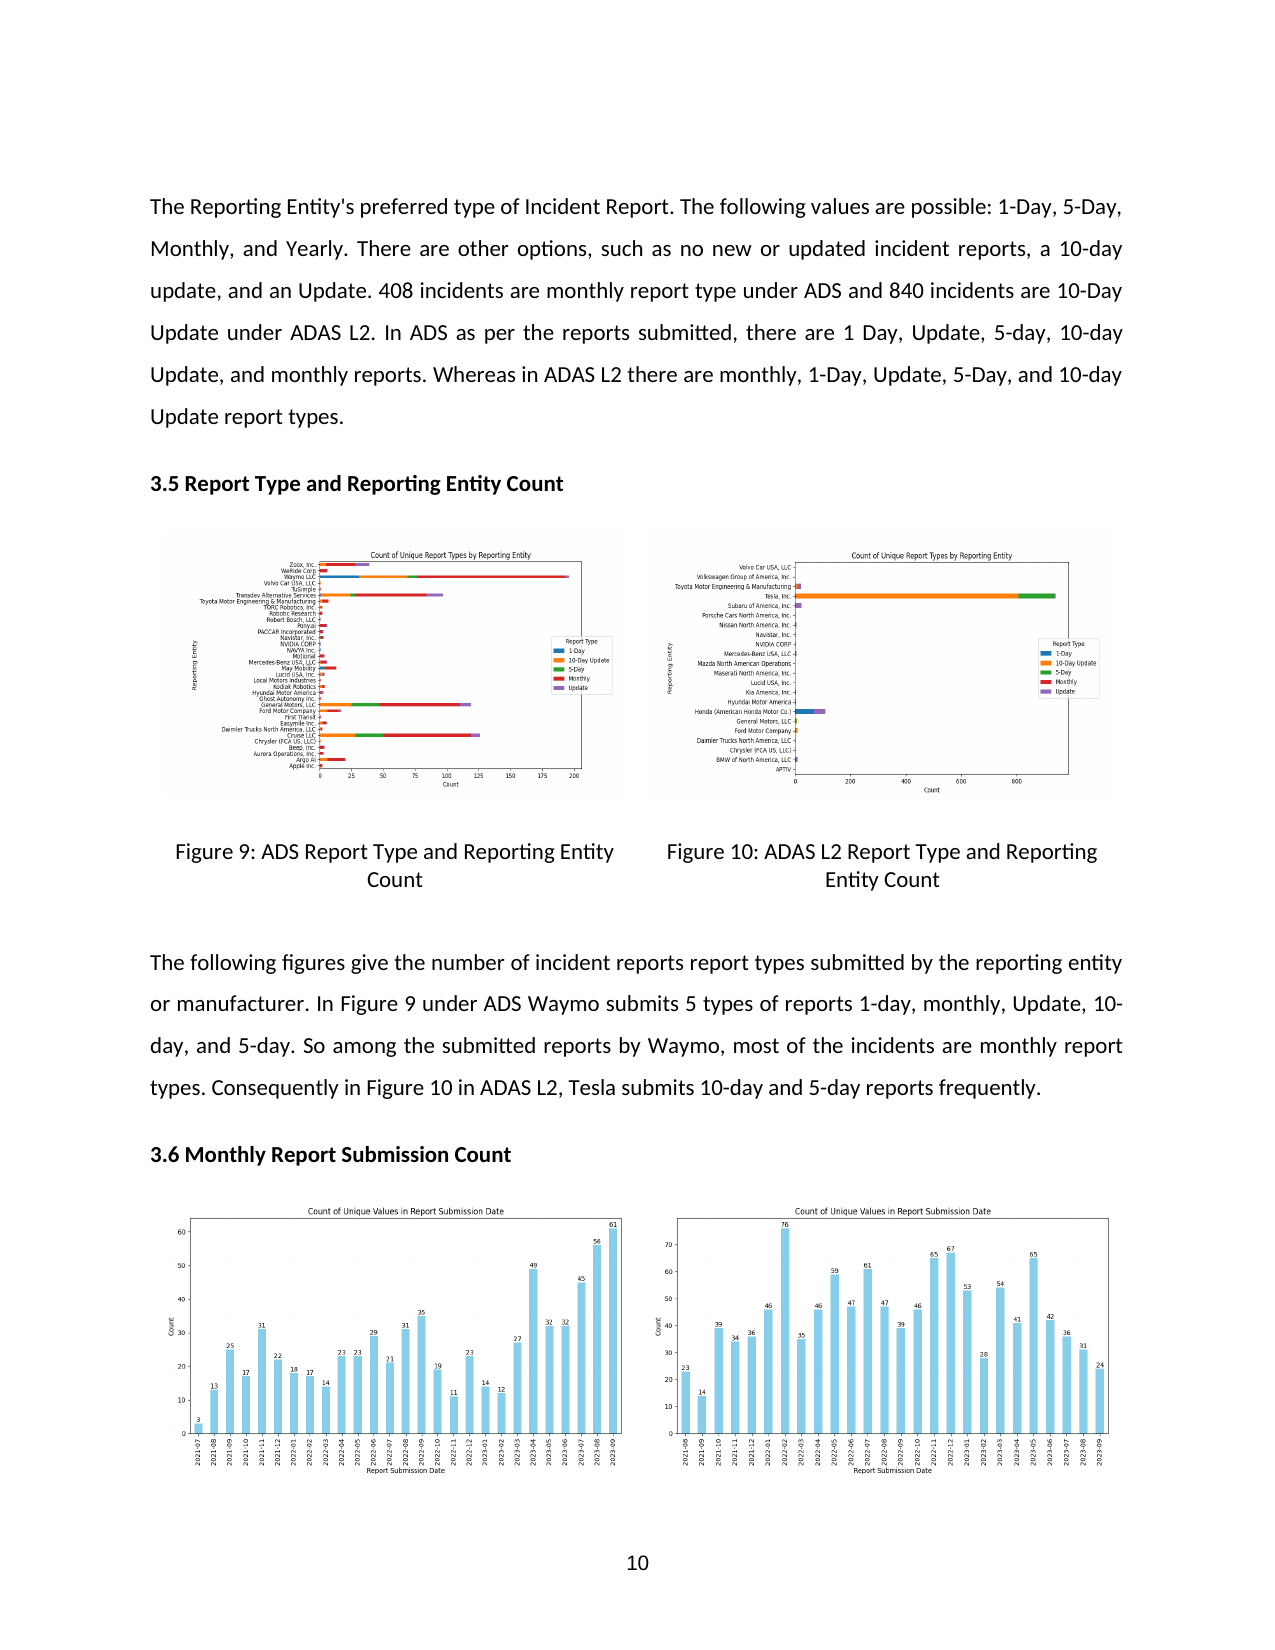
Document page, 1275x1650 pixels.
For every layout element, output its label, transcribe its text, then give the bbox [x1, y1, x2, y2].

picture [648, 1201, 1115, 1481]
table_header [640, 519, 1125, 824]
table_header [152, 1191, 638, 1496]
table_header [640, 1191, 1125, 1496]
subtitle 3.5 Report Type and Reporting Entity Count [150, 469, 1125, 497]
picture [161, 1201, 628, 1481]
table_header [152, 519, 638, 824]
table_cell Figure 9: ADS Report Type and Reporting Entity Count [152, 827, 638, 903]
picture [648, 529, 1115, 804]
text The following figures give the number of incident reports report types submitted by the reporting entity or manufacturer. In Figure 9 under ADS Waymo submits 5 types of reports 1-day, monthly, Update, 10-day, and 5-day. So among the submitted reports by Waymo, most of the incidents are monthly report types. Consequently in Figure 10 in ADAS L2, Tesla submits 10-day and 5-day reports frequently. [150, 948, 1125, 1102]
subtitle 3.6 Monthly Report Submission Count [150, 1141, 1125, 1168]
table_cell Figure 10: ADAS L2 Report Type and Reporting Entity Count [640, 827, 1125, 903]
text The Reporting Entity's preferred type of Incident Report. The following values are possible: 1-Day, 5-Day, Monthly, and Yearly. There are other options, such as no new or updated incident reports, a 10-day update, and an Update. 408 incidents are monthly report type under ADS and 840 incidents are 10-Day Update under ADAS L2. In ADS as per the reports submitted, there are 1 Day, Update, 5-day, 10-day Update, and monthly reports. Whereas in ADAS L2 there are monthly, 1-Day, Update, 5-Day, and 10-day Update report types. [150, 192, 1125, 430]
picture [161, 529, 628, 798]
